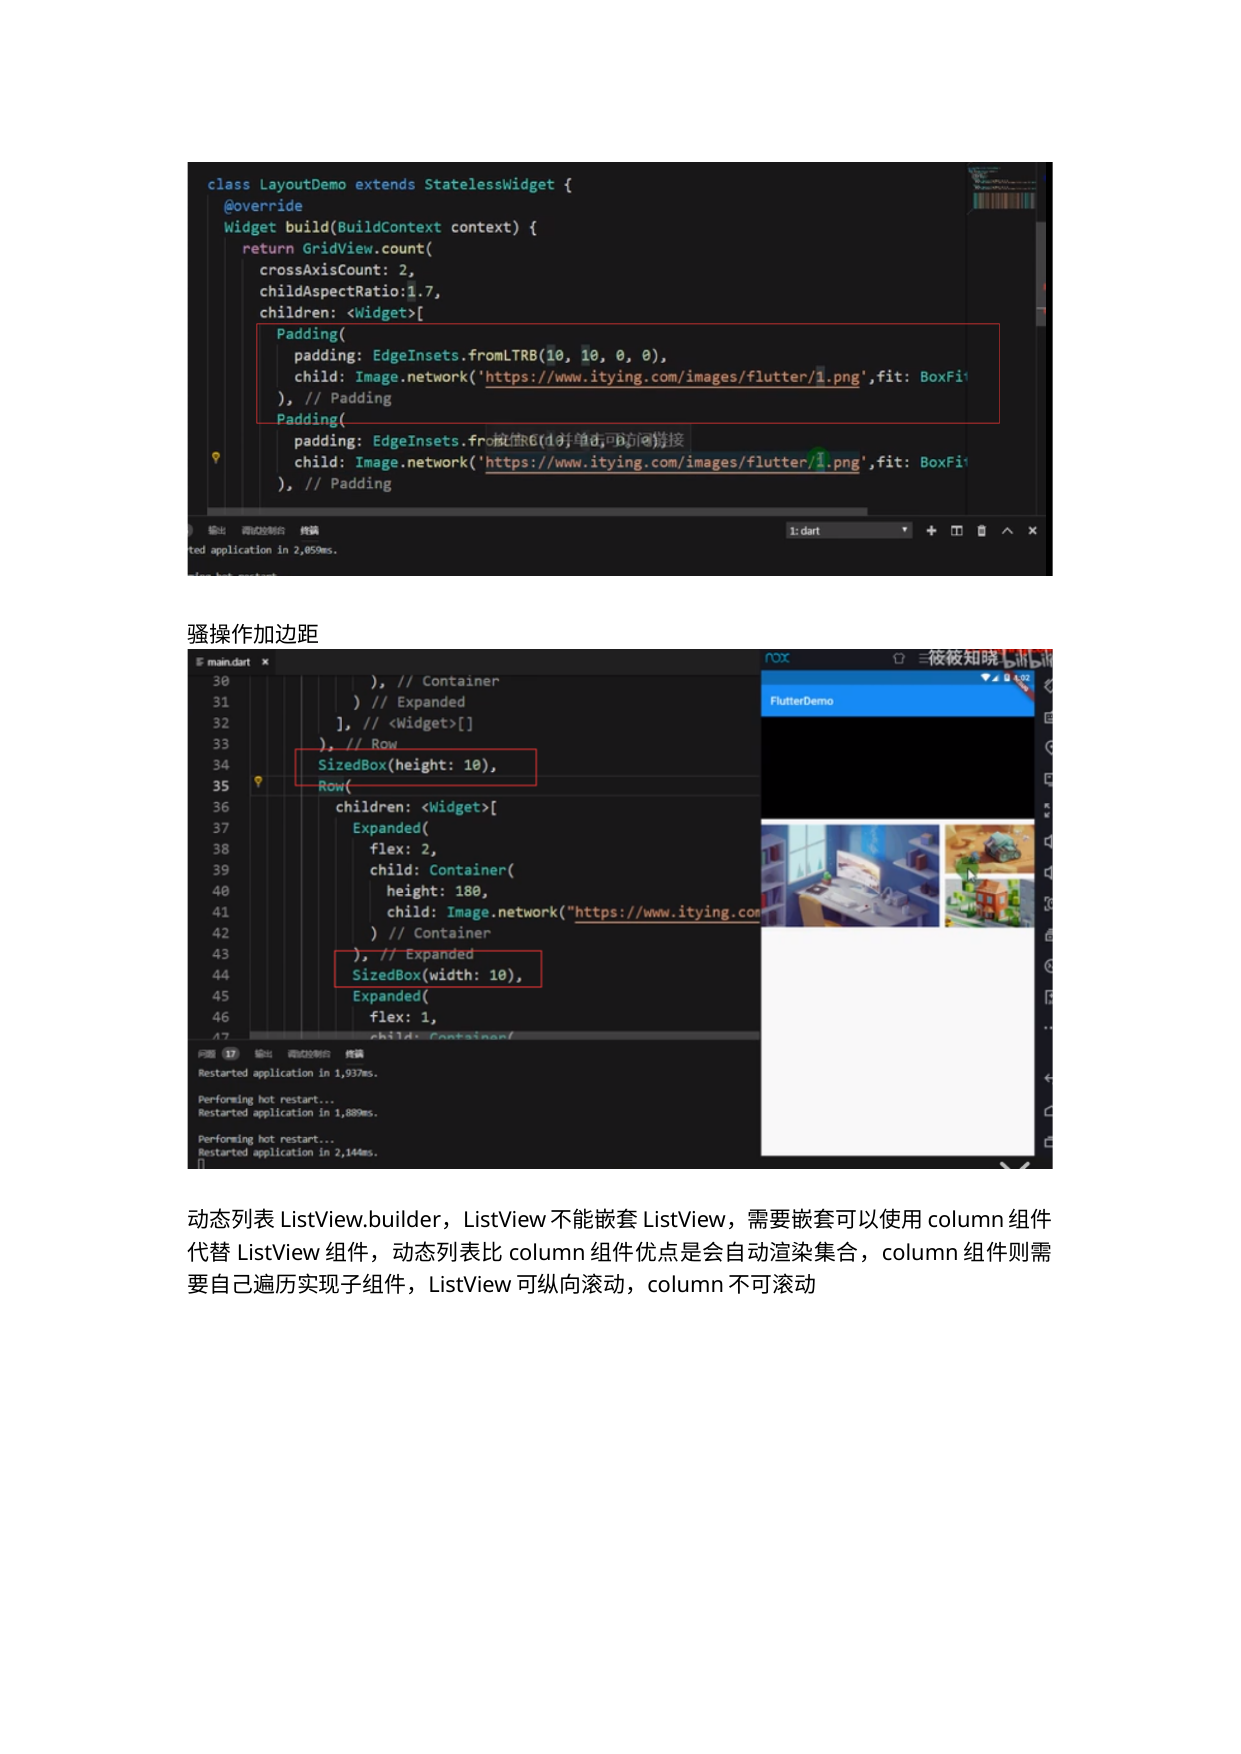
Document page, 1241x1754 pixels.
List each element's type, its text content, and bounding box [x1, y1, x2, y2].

text 骚操作加边距 [187, 617, 1053, 649]
picture [187, 649, 1053, 1169]
text 动态列表ListView.builder，ListView不能嵌套ListView，需要嵌套可以使用column组件代替ListView组件，动态列表比column组件优点是会自动渲染集合，column组件则需要自己遍历实现子组件，ListView可纵向滚动，column不可滚动 [187, 1202, 1053, 1299]
picture [187, 162, 1053, 576]
